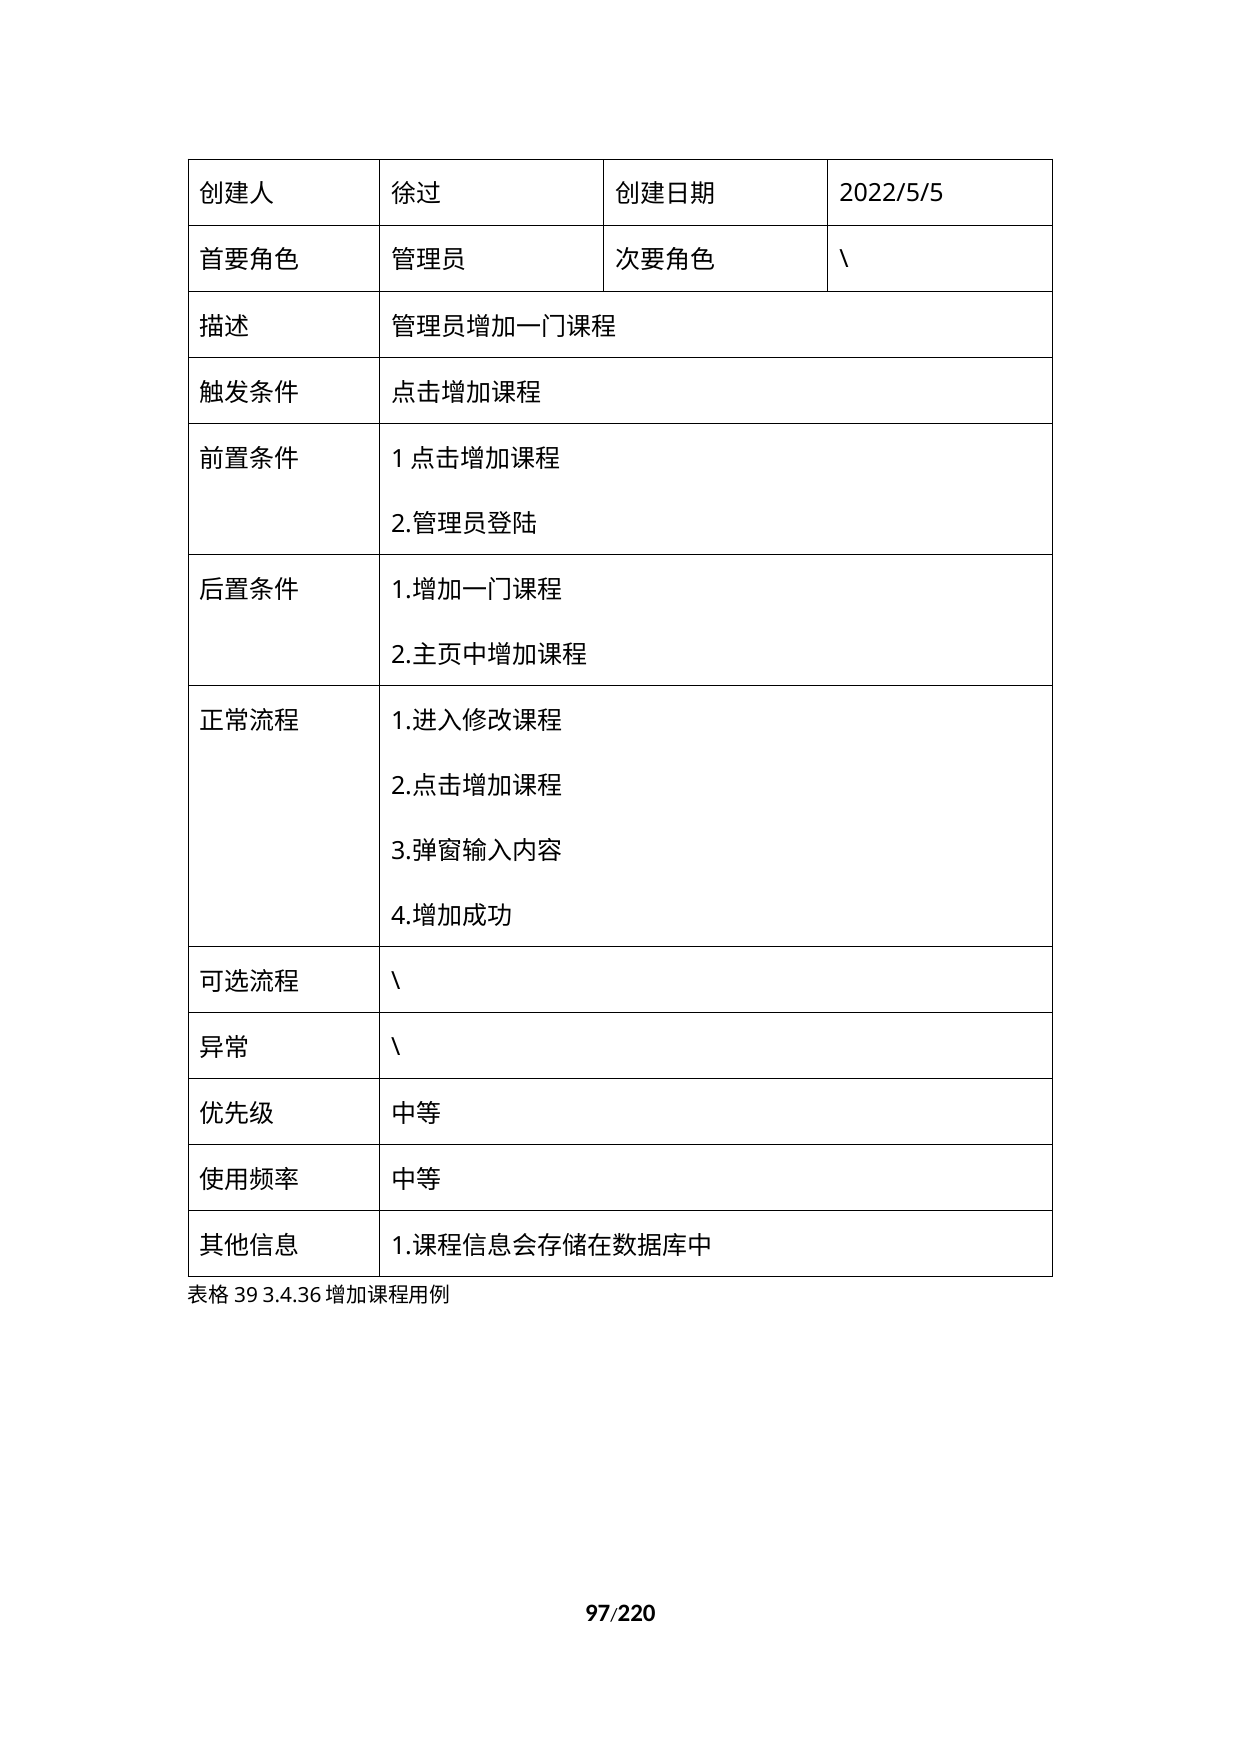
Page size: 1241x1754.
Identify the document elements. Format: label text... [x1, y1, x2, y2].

table_cell \ [380, 1013, 1052, 1078]
table_cell 创建日期 [604, 160, 827, 224]
table_cell 描述 [189, 292, 379, 357]
table_cell 正常流程 [189, 686, 379, 946]
table_cell 创建人 [189, 160, 379, 224]
table_cell 1.进入修改课程 2.点击增加课程 3.弹窗输入内容 4.增加成功 [380, 686, 1052, 946]
table_cell 1点击增加课程 2.管理员登陆 [380, 424, 1052, 554]
table_cell 触发条件 [189, 358, 379, 423]
table_cell \ [380, 947, 1052, 1012]
table_cell 首要角色 [189, 226, 379, 291]
table_cell 可选流程 [189, 947, 379, 1012]
table_cell 异常 [189, 1013, 379, 1078]
table_cell 其他信息 [189, 1211, 379, 1276]
table_cell 1.课程信息会存储在数据库中 [380, 1211, 1052, 1276]
table_cell 点击增加课程 [380, 358, 1052, 423]
text 表格 39 3.4.36增加课程用例 [187, 1277, 1053, 1309]
table_cell 前置条件 [189, 424, 379, 554]
table_cell 2022/5/5 [828, 160, 1052, 224]
table_cell \ [828, 226, 1052, 291]
table_cell 中等 [380, 1145, 1052, 1210]
table_cell 后置条件 [189, 555, 379, 685]
table_cell 徐过 [380, 160, 603, 224]
table_cell 优先级 [189, 1079, 379, 1144]
table_cell 使用频率 [189, 1145, 379, 1210]
table_cell 次要角色 [604, 226, 827, 291]
table_cell 1.增加一门课程 2.主页中增加课程 [380, 555, 1052, 685]
table_cell 管理员增加一门课程 [380, 292, 1052, 357]
table_cell 管理员 [380, 226, 603, 291]
table_cell 中等 [380, 1079, 1052, 1144]
